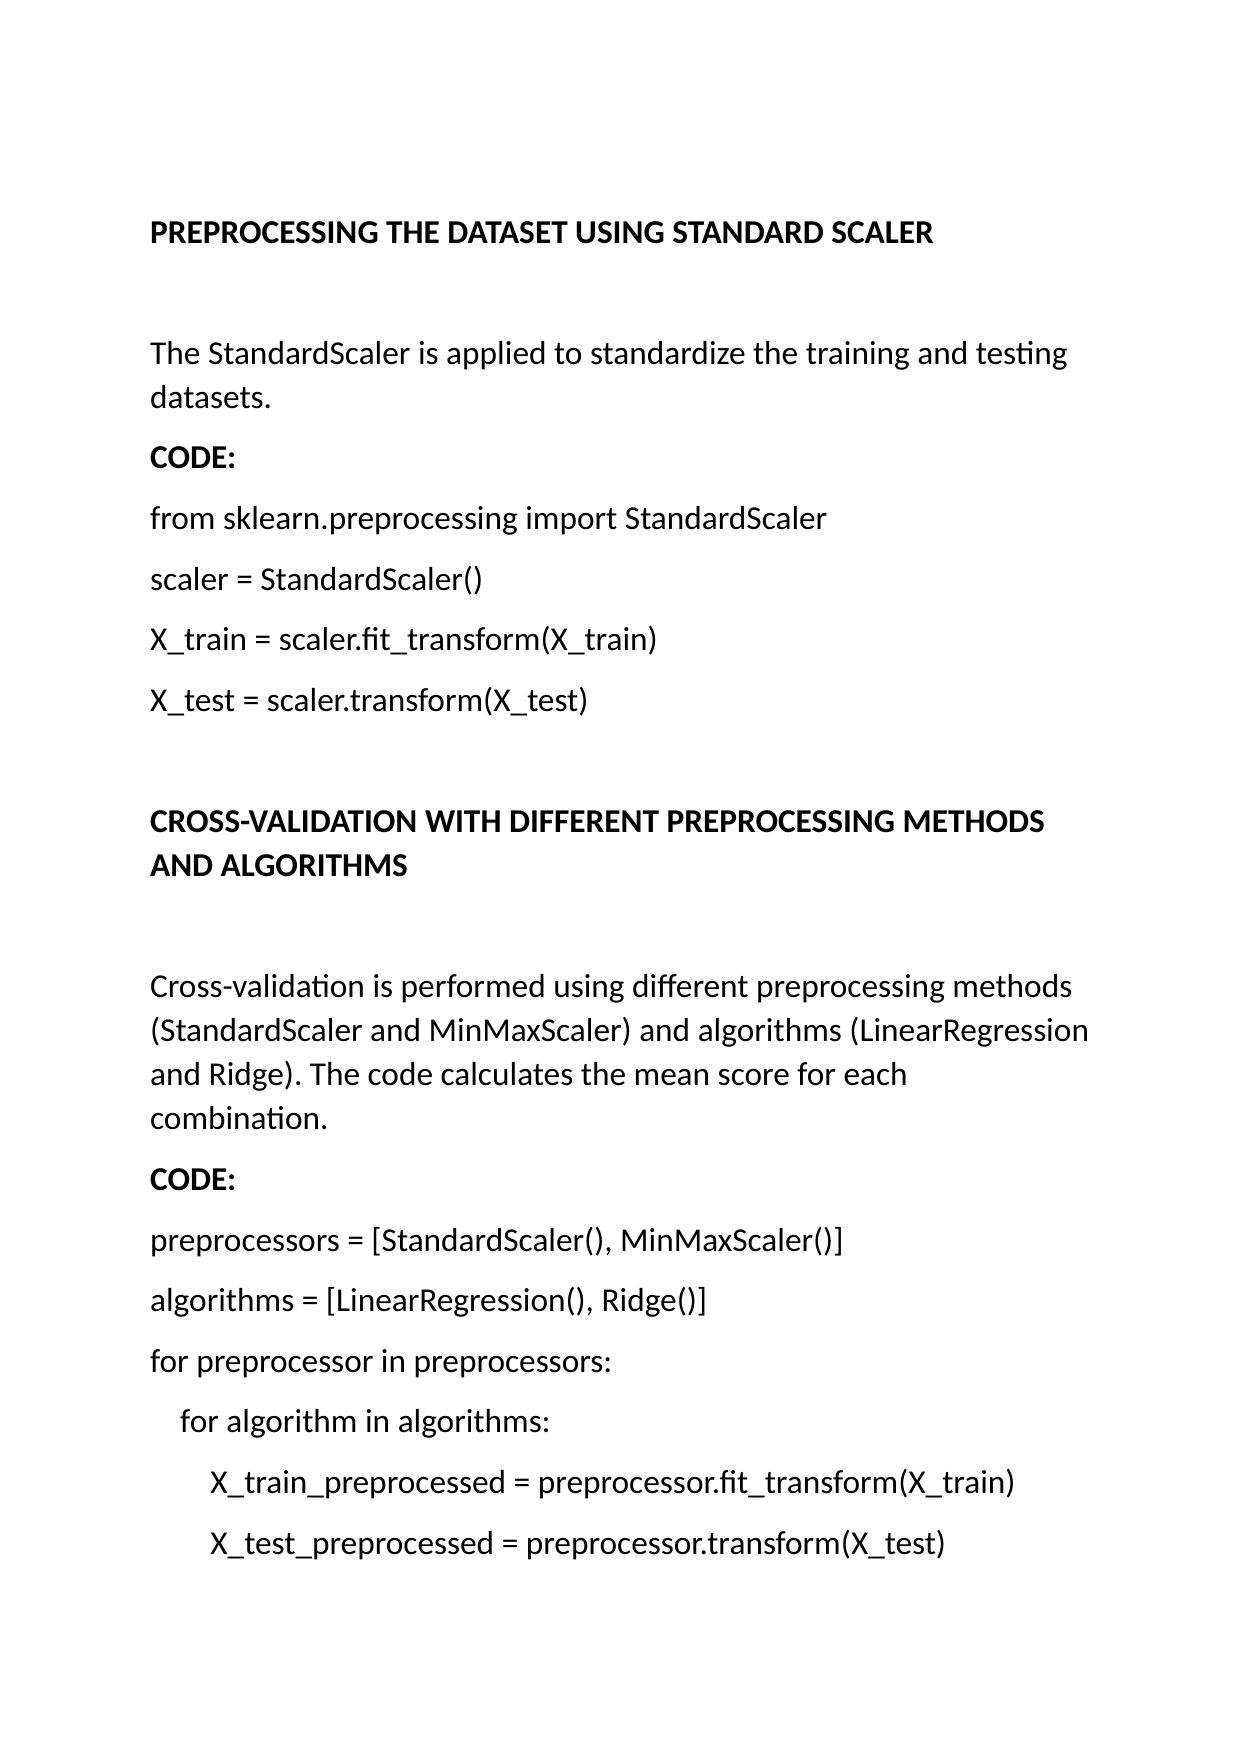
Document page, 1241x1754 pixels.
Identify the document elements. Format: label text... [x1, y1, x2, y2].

text from sklearn.preprocessing import StandardScaler [150, 497, 1090, 538]
text The StandardScaler is applied to standardize the training and testing datasets. [150, 332, 1090, 417]
text Cross-validation is performed using different preprocessing methods (StandardScaler and MinMaxScaler) and algorithms (LinearRegression and Ridge). The code calculates the mean score for each combination. [150, 965, 1090, 1138]
text X_train_preprocessed = preprocessor.fit_transform(X_train) [150, 1461, 1090, 1502]
text CROSS-VALIDATION WITH DIFFERENT PREPROCESSING METHODS AND ALGORITHMS [150, 800, 1090, 885]
text X_test_preprocessed = preprocessor.transform(X_test) [150, 1522, 1090, 1562]
text PREPROCESSING THE DATASET USING STANDARD SCALER [150, 211, 1090, 251]
text CODE: [150, 436, 1090, 477]
text preprocessors = [StandardScaler(), MinMaxScaler()] [150, 1218, 1090, 1259]
text scaler = StandardScaler() [150, 558, 1090, 598]
text CODE: [150, 1158, 1090, 1199]
text algorithms = [LinearRegression(), Ridge()] [150, 1279, 1090, 1320]
text X_train = scaler.fit_transform(X_train) [150, 618, 1090, 659]
text for algorithm in algorithms: [150, 1400, 1090, 1441]
text X_test = scaler.transform(X_test) [150, 679, 1090, 720]
text for preprocessor in preprocessors: [150, 1340, 1090, 1381]
